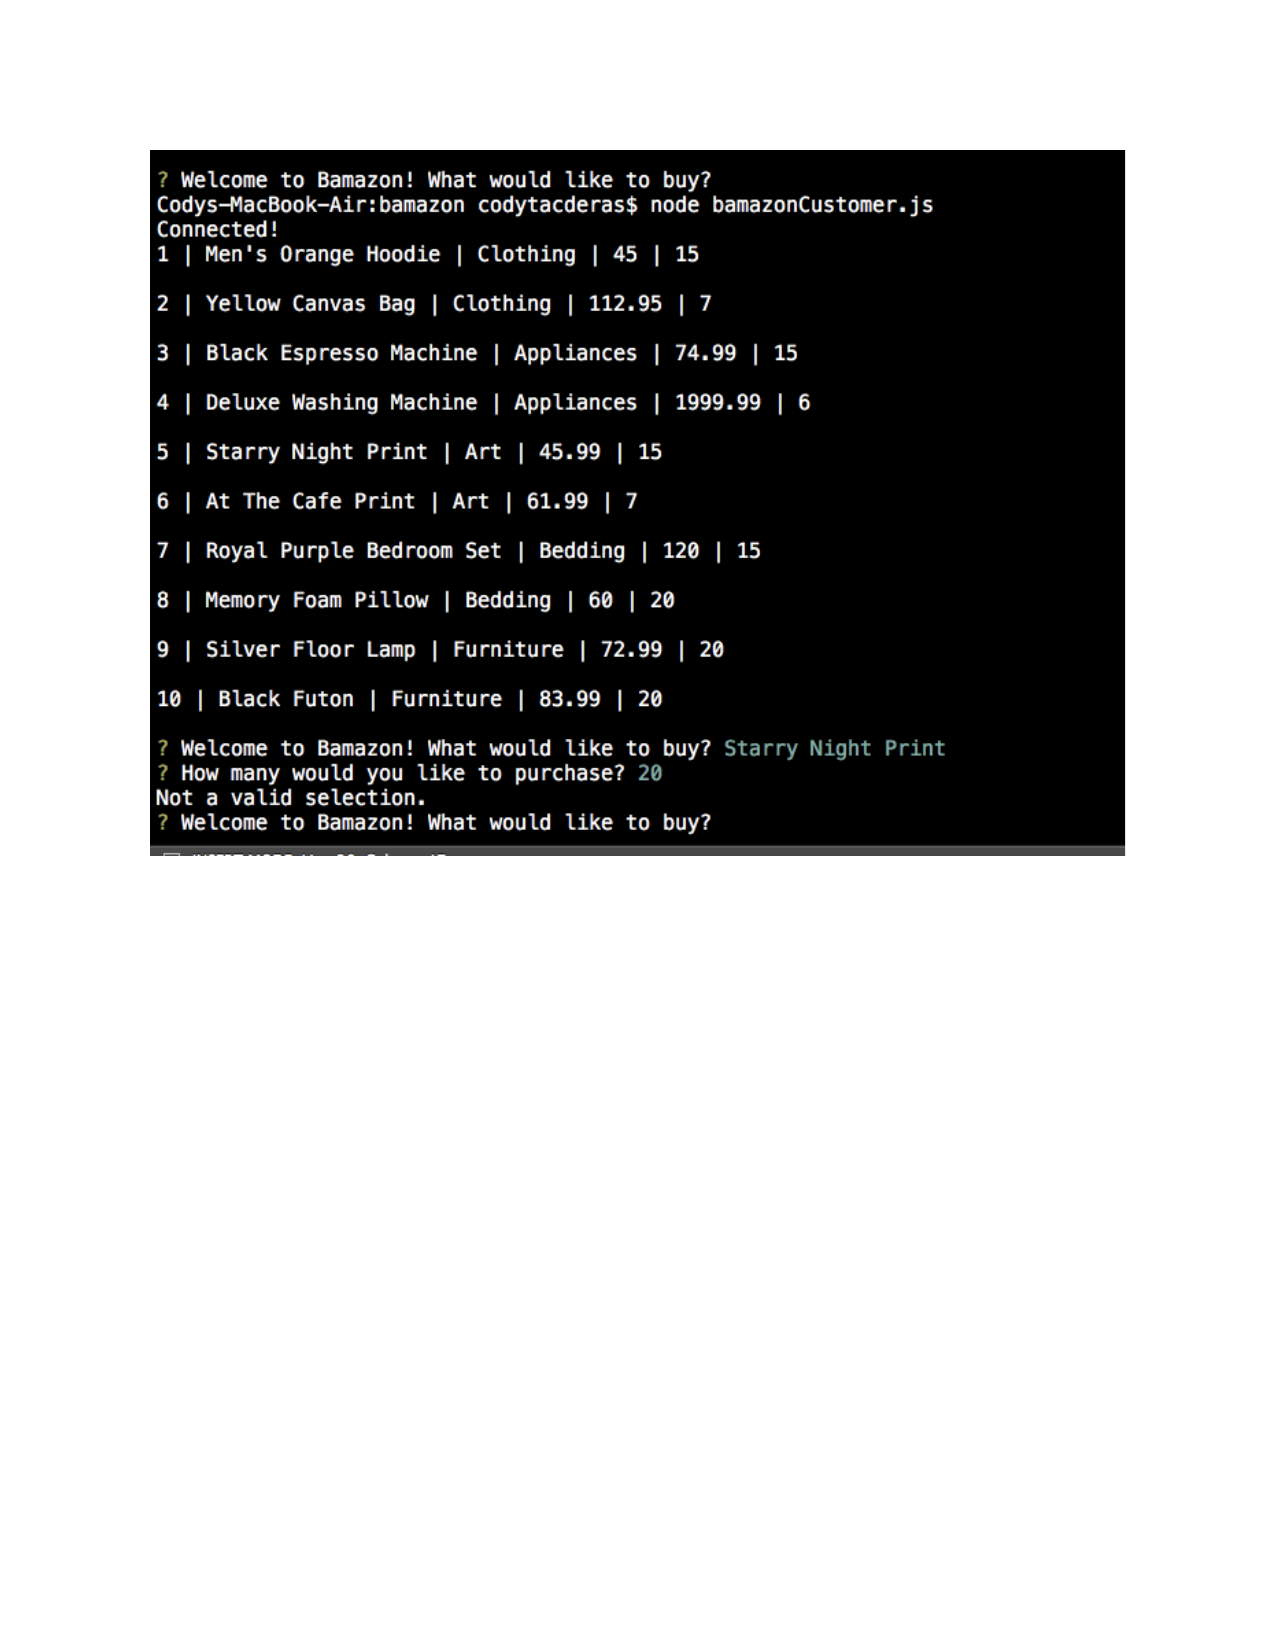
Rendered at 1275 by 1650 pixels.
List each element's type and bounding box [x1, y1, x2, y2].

picture [150, 150, 1125, 856]
